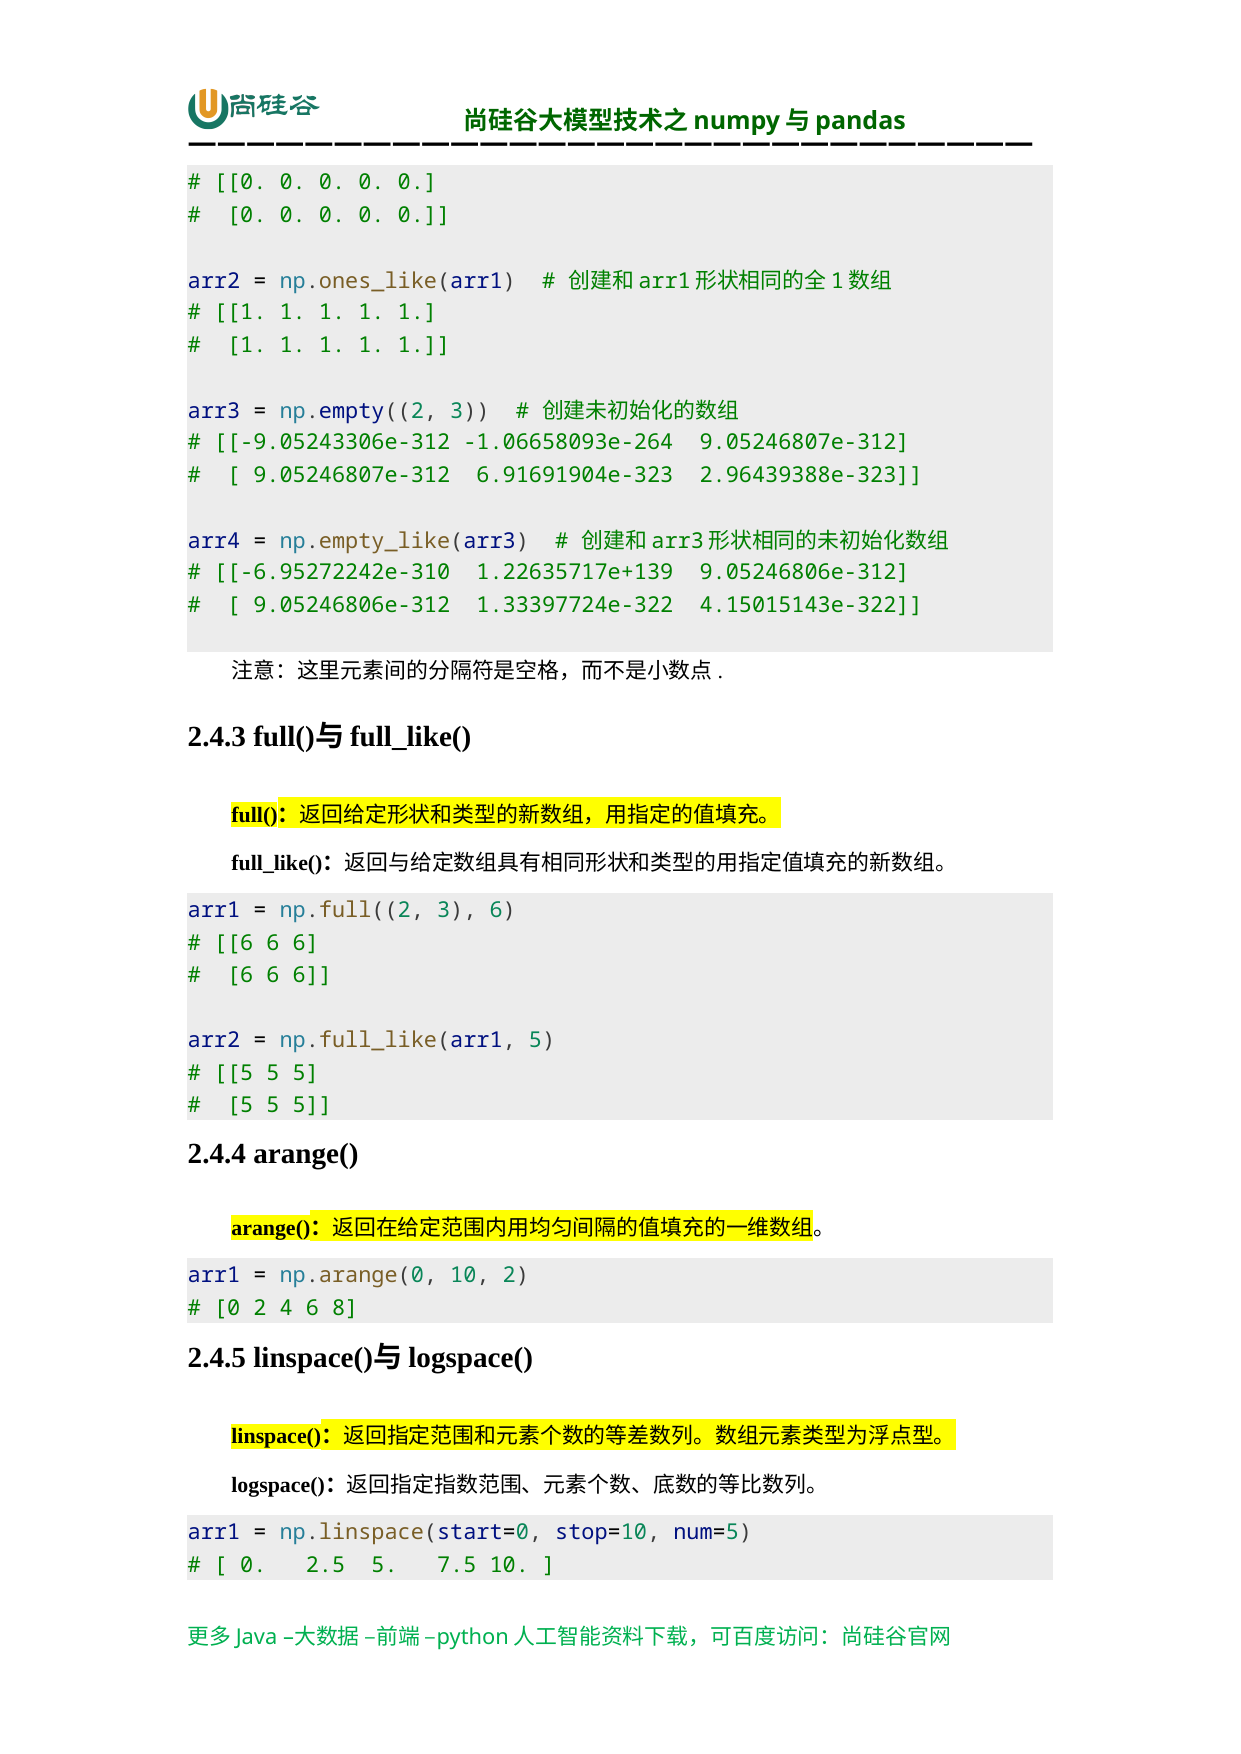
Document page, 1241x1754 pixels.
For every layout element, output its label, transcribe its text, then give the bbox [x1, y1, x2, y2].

text arr3 = np.empty((2, 3)) # 创建未初始化的数组 [187, 392, 1053, 425]
text # [6 6 6]] [187, 958, 1053, 990]
text # [[1. 1. 1. 1. 1.] [187, 295, 1053, 327]
text # [[-6.95272242e-310 1.22635717e+139 9.05246806e-312] [187, 555, 1053, 587]
text arange() [187, 1120, 1053, 1185]
text linspace()：返回指定范围和元素个数的等差数列。数组元素类型为浮点型。 [187, 1418, 1053, 1451]
text arr1 = np.full((2, 3), 6) [187, 893, 1053, 925]
text # [ 0. 2.5 5. 7.5 10. ] [187, 1547, 1053, 1580]
text linspace()与logspace() [187, 1323, 1053, 1388]
text arange()：返回在给定范围内用均匀间隔的值填充的一维数组。 [187, 1209, 1053, 1242]
text arr2 = np.full_like(arr1, 5) [187, 1023, 1053, 1055]
text full_like()：返回与给定数组具有相同形状和类型的用指定值填充的新数组。 [187, 844, 1053, 877]
picture [187, 88, 321, 130]
text # [5 5 5]] [187, 1088, 1053, 1120]
text full()与full_like() [187, 701, 1053, 766]
text # [[0. 0. 0. 0. 0.] [187, 165, 1053, 197]
text logspace()：返回指定指数范围、元素个数、底数的等比数列。 [187, 1466, 1053, 1499]
text # [ 9.05246807e-312 6.91691904e-323 2.96439388e-323]] [187, 457, 1053, 490]
text # [[6 6 6] [187, 925, 1053, 958]
text full()：返回给定形状和类型的新数组，用指定的值填充。 [187, 796, 1053, 829]
text # [[5 5 5] [187, 1055, 1053, 1088]
text 注意：这里元素间的分隔符是空格，而不是小数点 . [187, 652, 1053, 685]
text # [0. 0. 0. 0. 0.]] [187, 197, 1053, 230]
text # [[-9.05243306e-312 -1.06658093e-264 9.05246807e-312] [187, 425, 1053, 457]
text arr2 = np.ones_like(arr1) # 创建和arr1形状相同的全1数组 [187, 262, 1053, 295]
text arr4 = np.empty_like(arr3) # 创建和arr3形状相同的未初始化数组 [187, 522, 1053, 555]
text arr1 = np.arange(0, 10, 2) [187, 1258, 1053, 1290]
text # [0 2 4 6 8] [187, 1290, 1053, 1323]
text # [1. 1. 1. 1. 1.]] [187, 327, 1053, 360]
text # [ 9.05246806e-312 1.33397724e-322 4.15015143e-322]] [187, 587, 1053, 620]
text arr1 = np.linspace(start=0, stop=10, num=5) [187, 1515, 1053, 1547]
